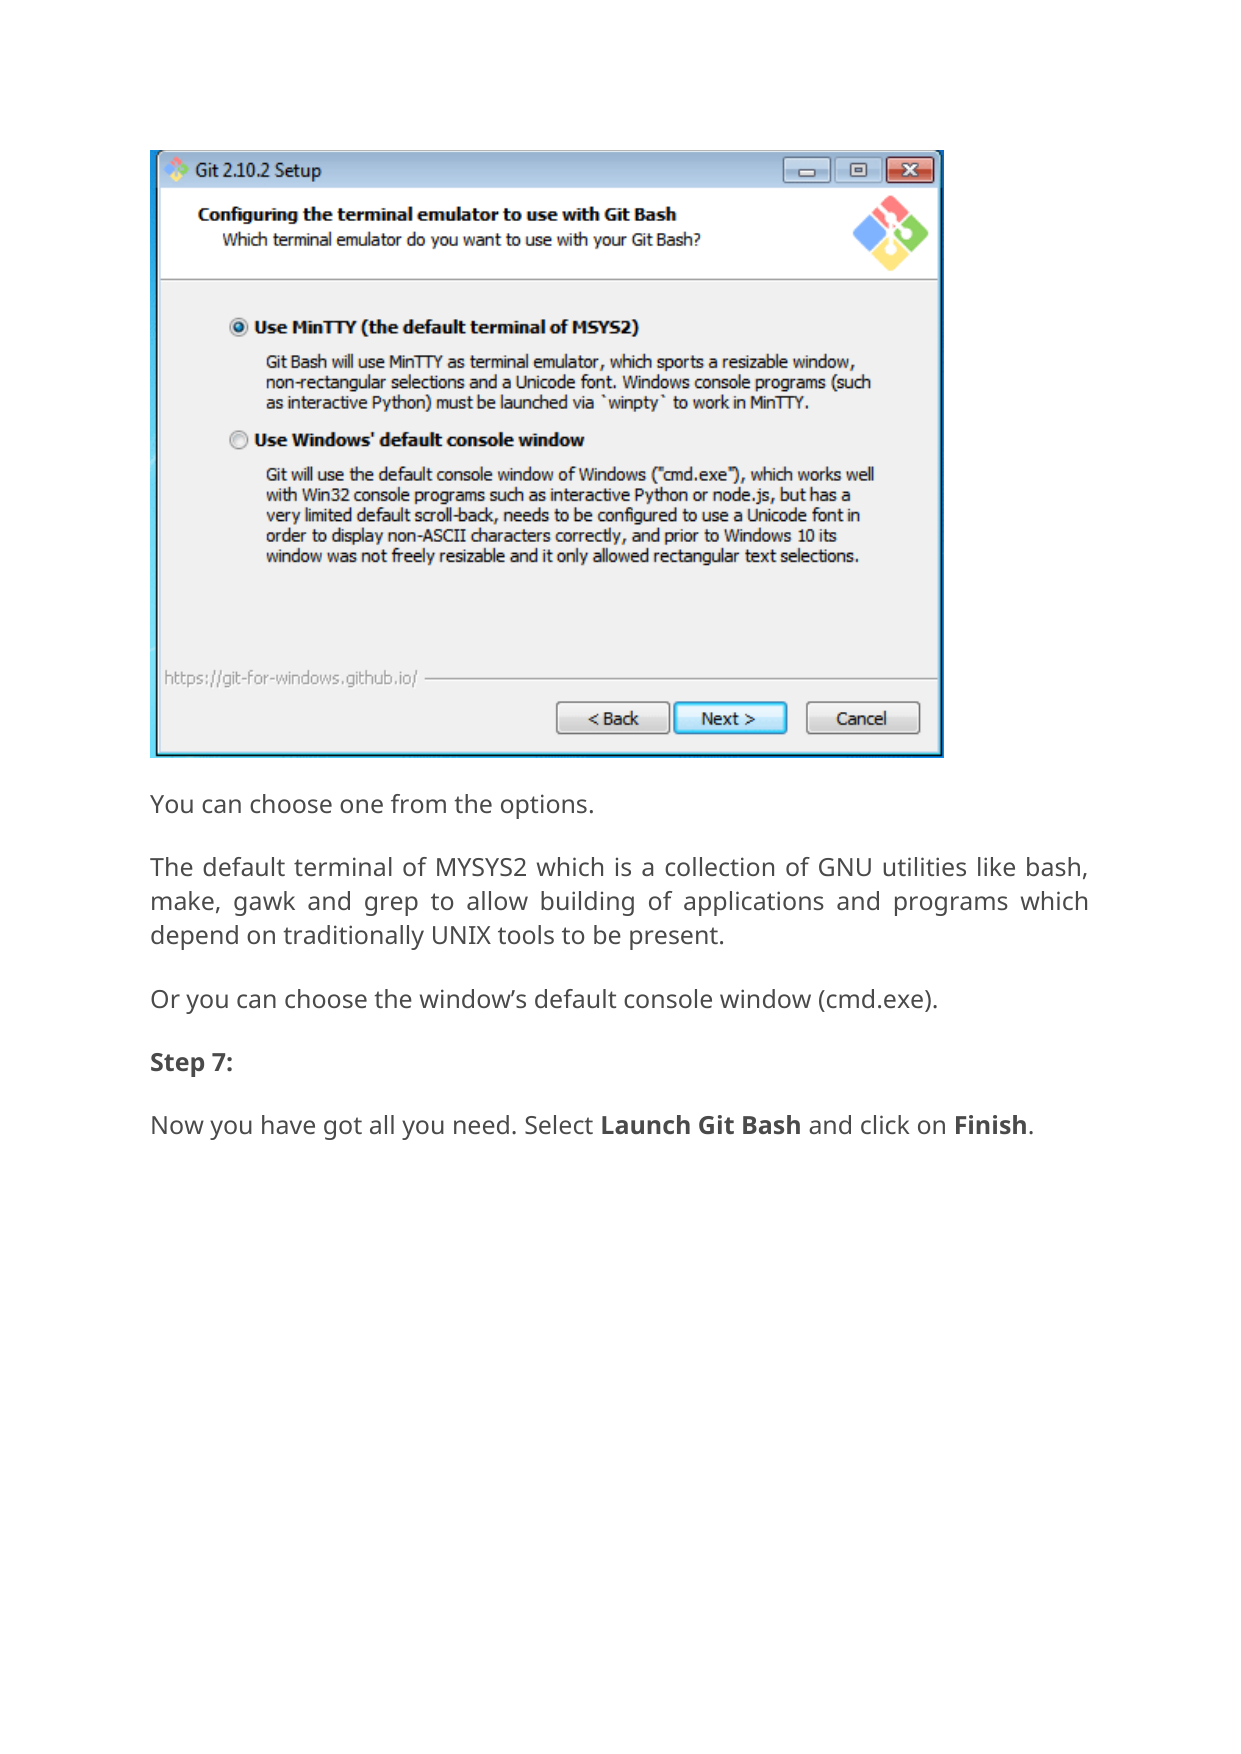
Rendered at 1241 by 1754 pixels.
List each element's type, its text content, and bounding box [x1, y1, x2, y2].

text You can choose one from the options. [150, 787, 1090, 821]
text The default terminal of MYSYS2 which is a collection of GNU utilities like bash, make, gawk and grep to allow building of applications and programs which depend on traditionally UNIX tools to be present. [150, 850, 1090, 952]
text Step 7: [150, 1044, 1090, 1078]
picture [150, 150, 944, 758]
text Or you can choose the window’s default console window (cmd.exe). [150, 981, 1090, 1015]
text Now you have got all you need. Select Launch Git Bash and click on Finish. [150, 1108, 1090, 1142]
